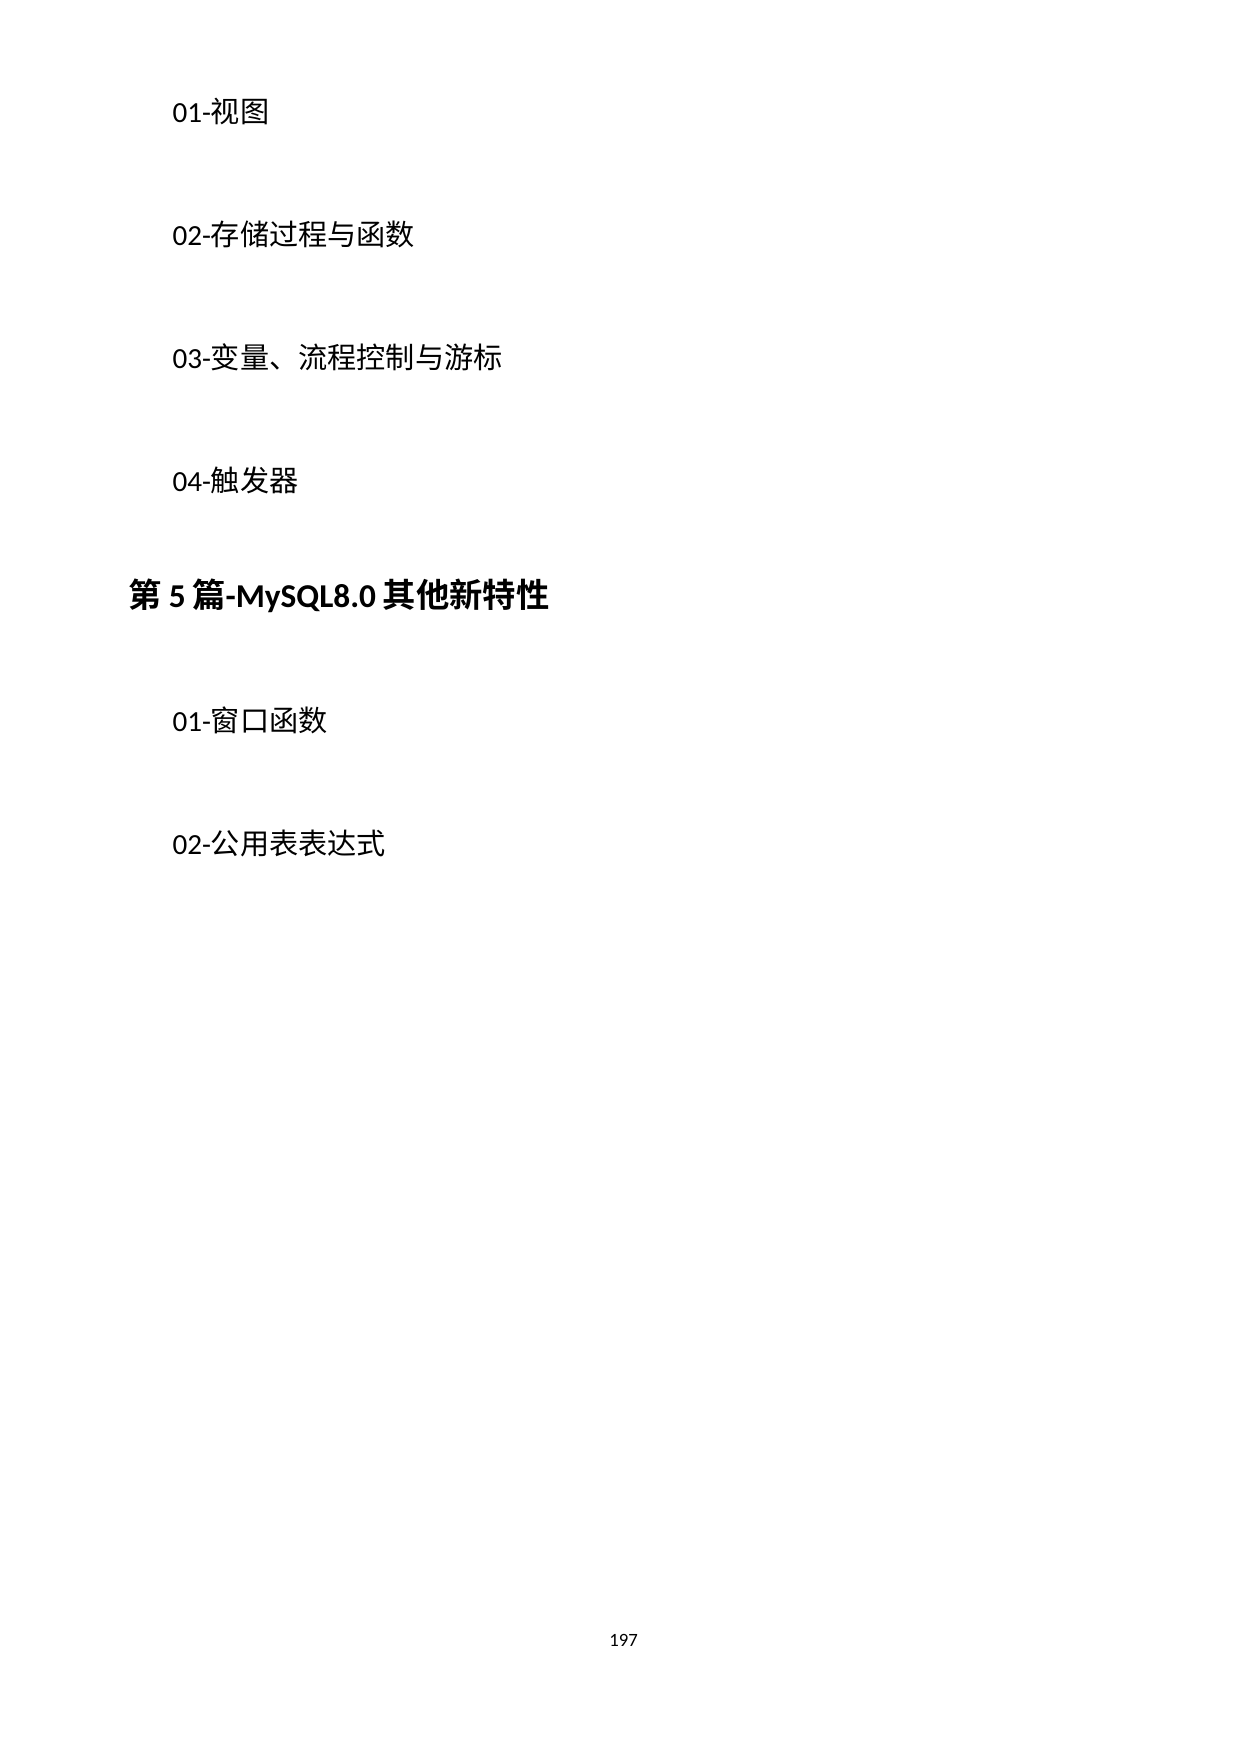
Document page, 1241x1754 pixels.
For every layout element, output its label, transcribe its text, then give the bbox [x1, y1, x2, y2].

subtitle 04-触发器 [172, 445, 1118, 513]
subtitle 01-窗口函数 [172, 685, 1118, 753]
subtitle 02-存储过程与函数 [172, 199, 1118, 267]
subtitle 02-公用表表达式 [172, 808, 1118, 876]
subtitle 第5篇-MySQL8.0其他新特性 [128, 559, 1118, 627]
subtitle 01-视图 [172, 76, 1118, 144]
subtitle 03-变量、流程控制与游标 [172, 322, 1118, 390]
